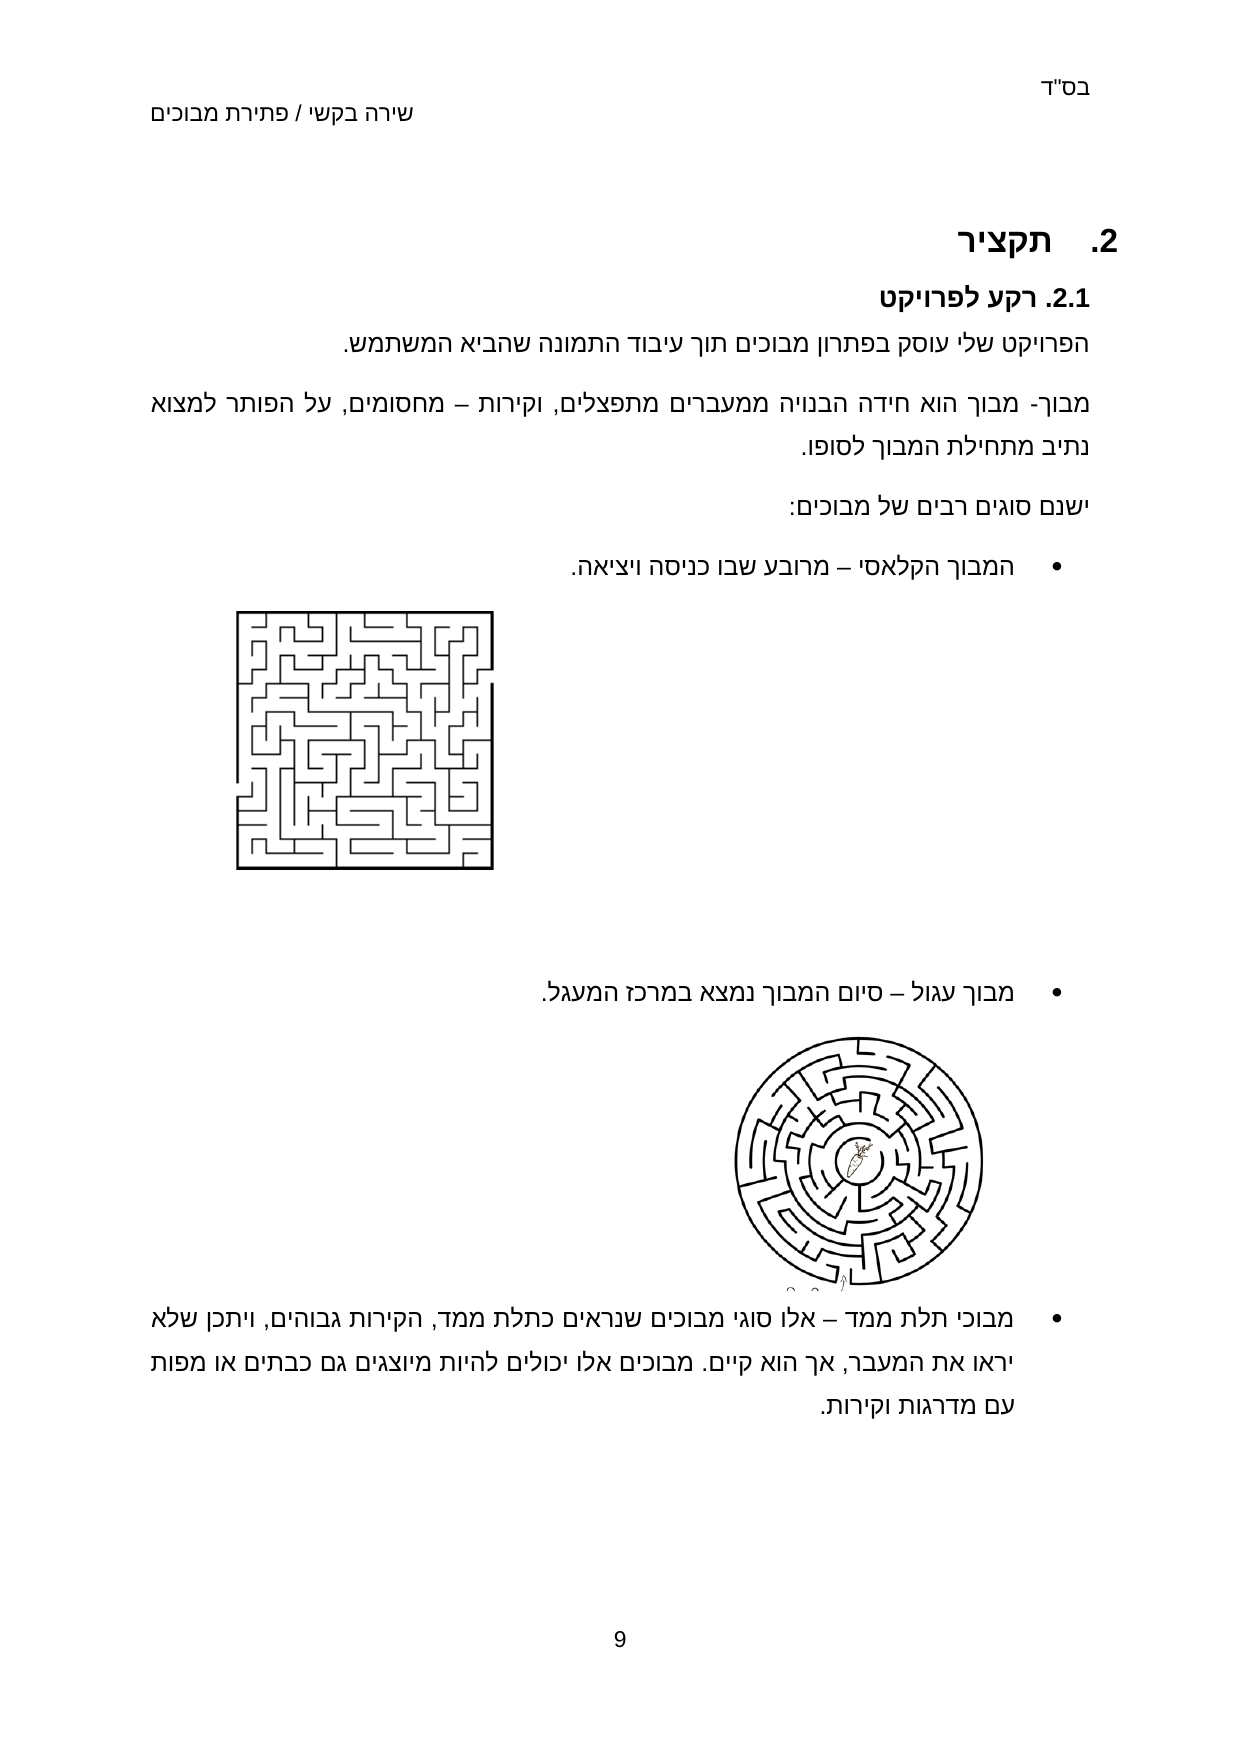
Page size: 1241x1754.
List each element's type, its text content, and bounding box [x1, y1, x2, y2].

picture [700, 1021, 1015, 1291]
picture [236, 611, 494, 870]
list מבוך עגול – סיום המבוך נמצא במרכז המעגל. [150, 978, 1053, 1007]
subtitle תקציר [150, 221, 1090, 259]
text ישנם סוגים רבים של מבוכים: [150, 492, 1090, 521]
subtitle 2.1. רקע לפרויקט [150, 282, 1090, 314]
text הפרויקט שלי עוסק בפתרון מבוכים תוך עיבוד התמונה שהביא המשתמש. [150, 329, 1090, 358]
list המבוך הקלאסי – מרובע שבו כניסה ויציאה. [150, 552, 1053, 581]
text מבוך- מבוך הוא חידה הבנויה ממעברים מתפצלים, וקירות – מחסומים, על הפותר למצוא נתיב מתחילת המבוך לסופו. [150, 389, 1090, 461]
list מבוכי תלת ממד – אלו סוגי מבוכים שנראים כתלת ממד, הקירות גבוהים, ויתכן שלא יראו את המעבר, אך הוא קיים. מבוכים אלו יכולים להיות מיוצגים גם כבתים או מפות עם מדרגות וקירות. [150, 1304, 1053, 1419]
